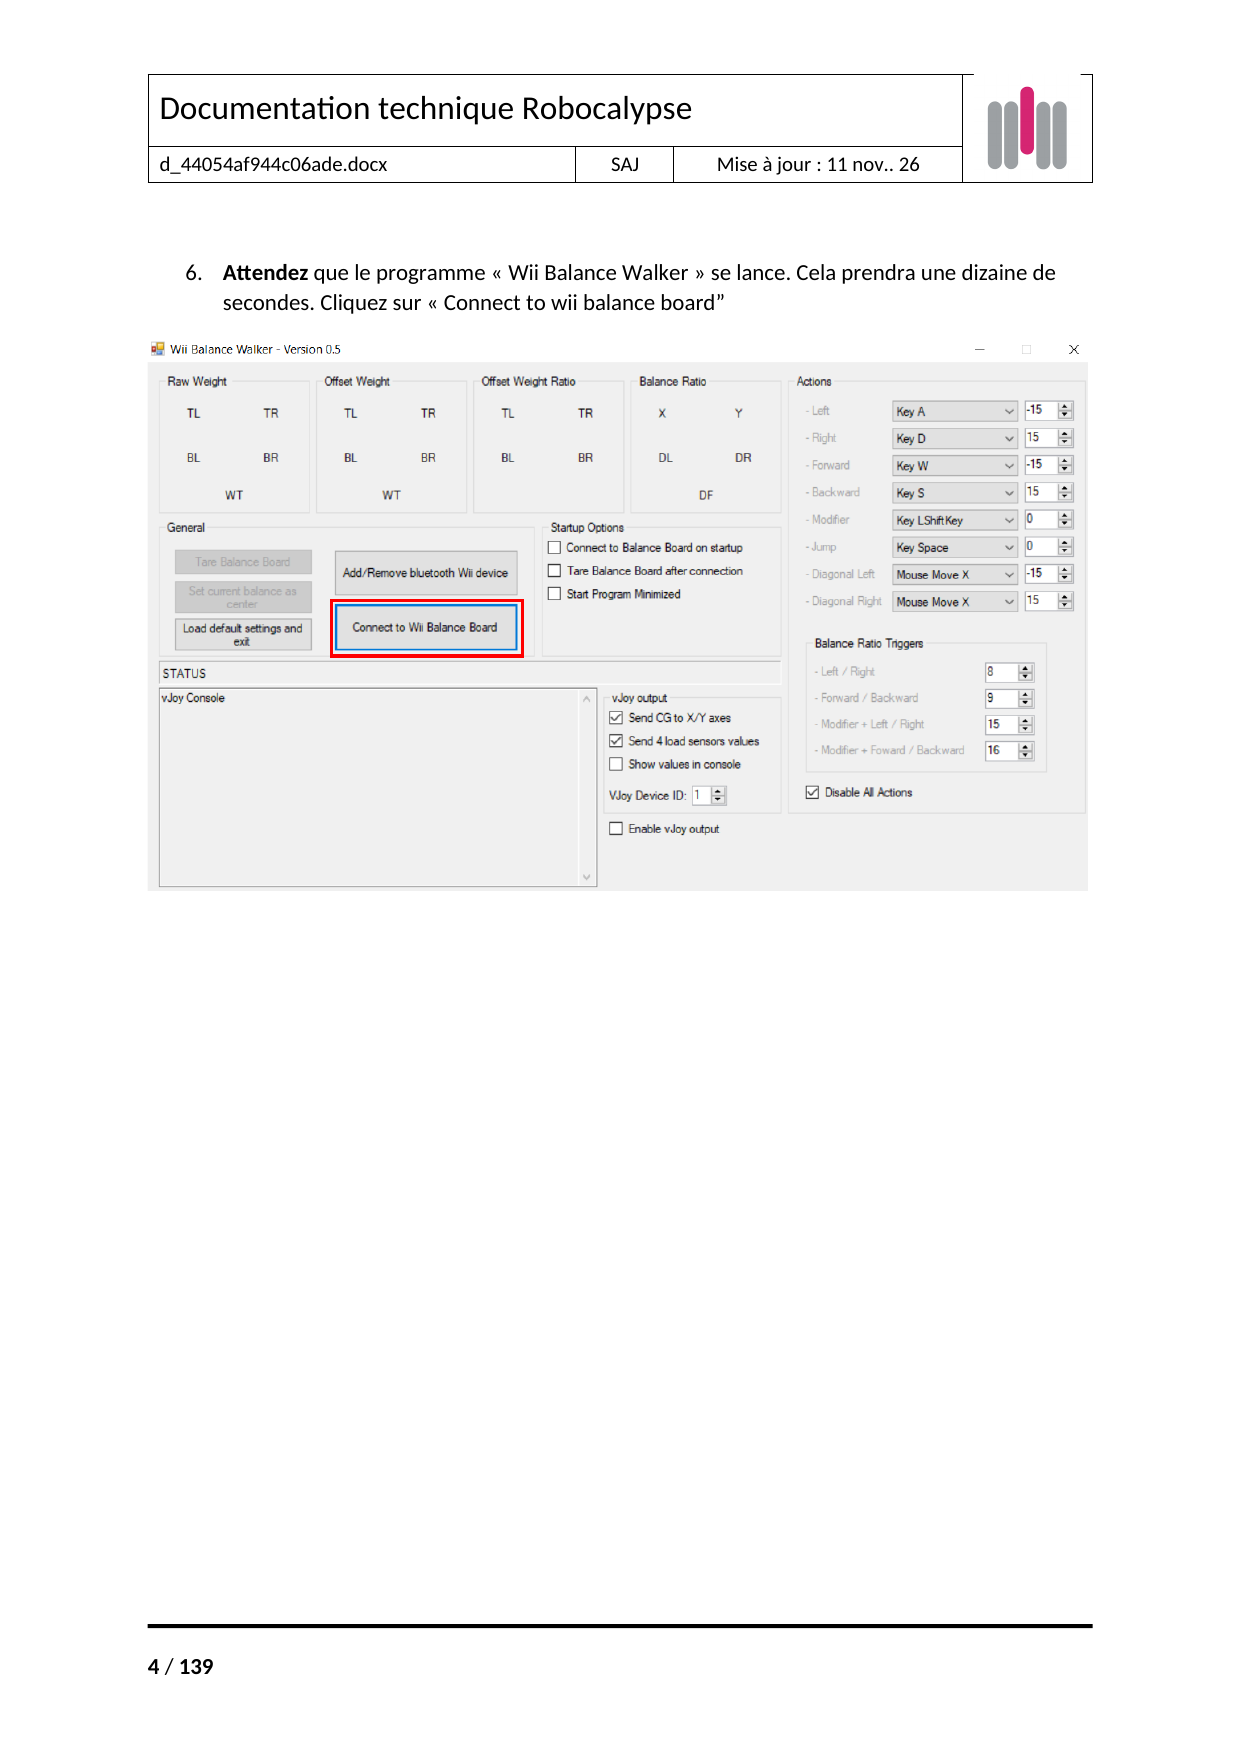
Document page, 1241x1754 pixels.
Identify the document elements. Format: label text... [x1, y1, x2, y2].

picture [973, 74, 1081, 182]
picture [147, 337, 1088, 890]
list Attendez que le programme « Wii Balance Walker » se lance. Cela prendra une dizaine de secondes. Cliquez sur « Connect to wii balance board” [185, 258, 1093, 316]
